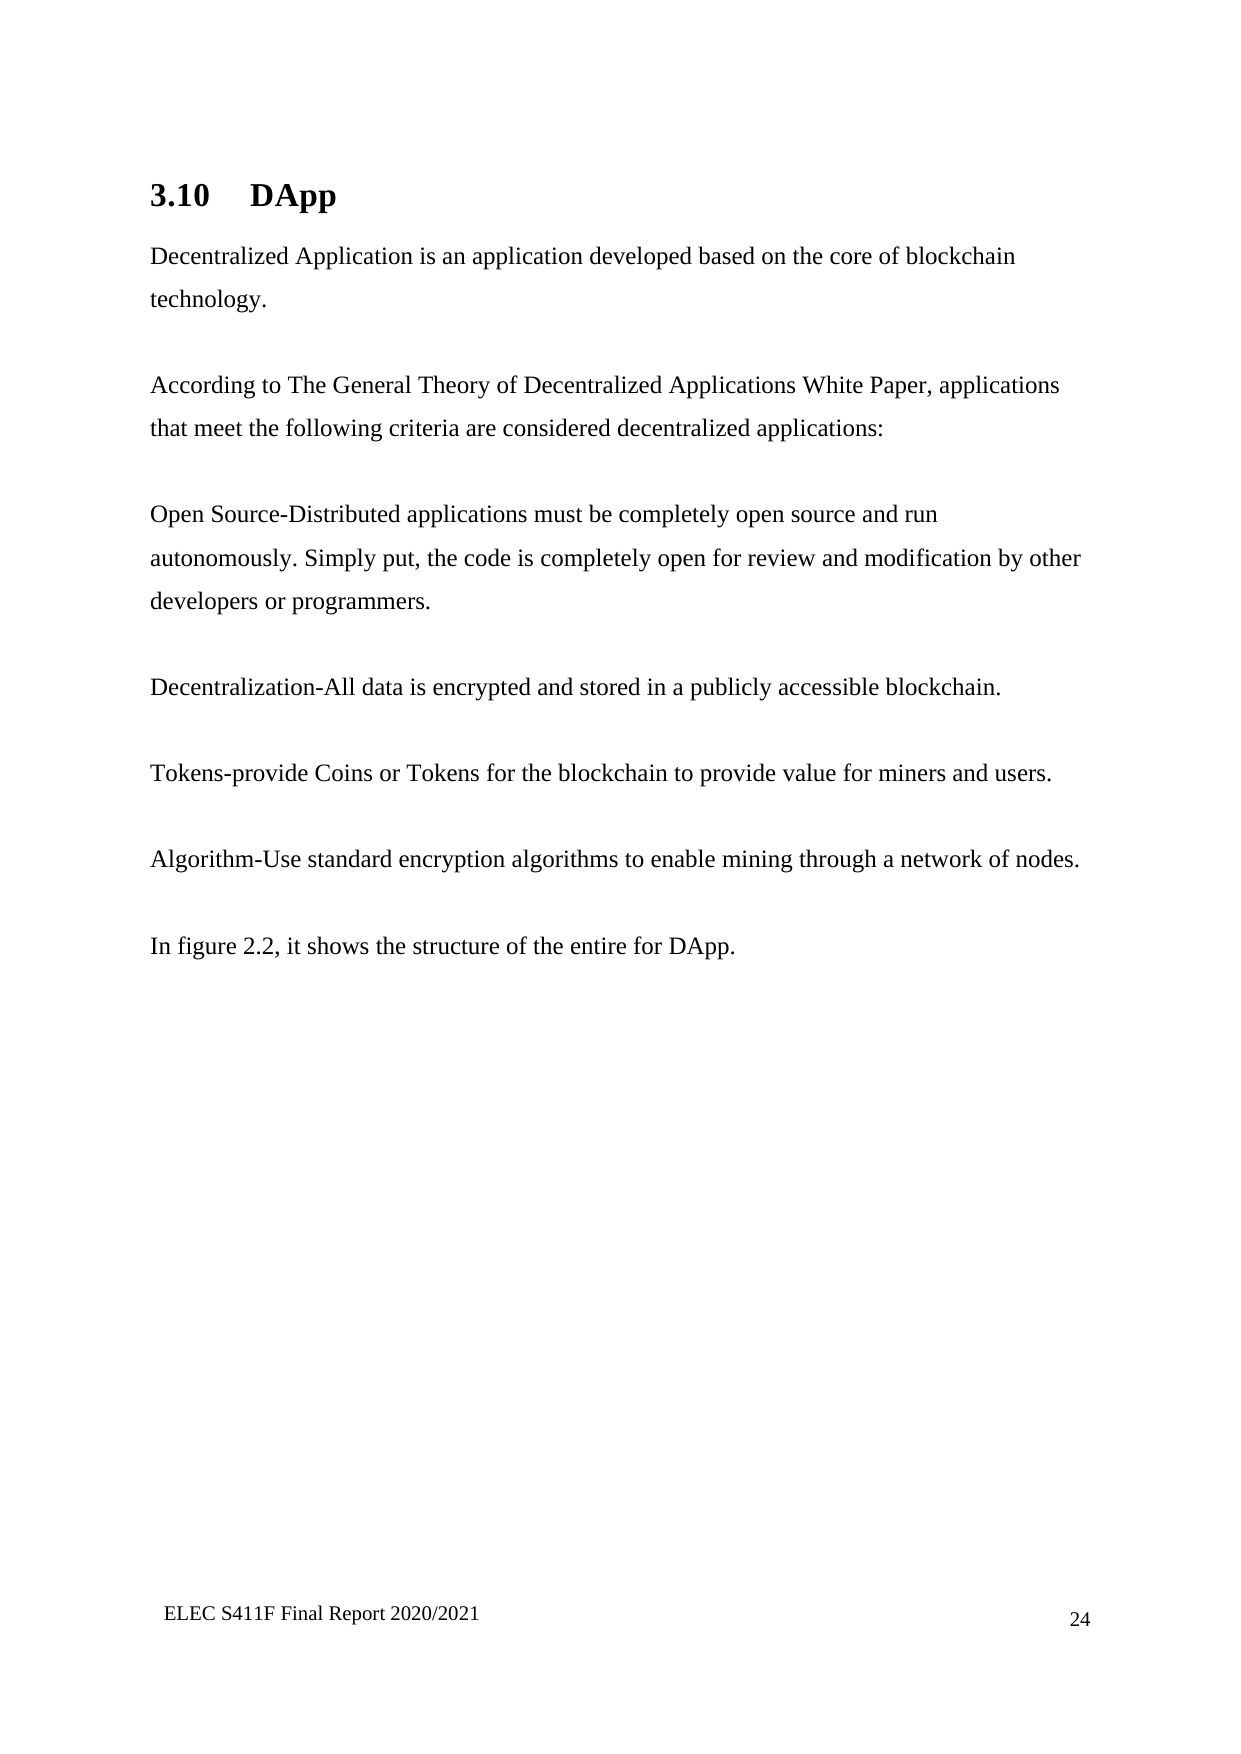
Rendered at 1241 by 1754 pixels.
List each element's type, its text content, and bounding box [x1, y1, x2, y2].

text Algorithm-Use standard encryption algorithms to enable mining through a network of nodes. [150, 844, 1090, 873]
text Decentralization-All data is encrypted and stored in a publicly accessible blockchain. [150, 672, 1090, 701]
text Tokens-provide Coins or Tokens for the blockchain to provide value for miners and users. [150, 758, 1090, 787]
text According to The General Theory of Decentralized Applications White Paper, applications that meet the following criteria are considered decentralized applications: [150, 370, 1090, 442]
text In figure 2.2, it shows the structure of the entire for DApp. [150, 931, 1090, 959]
subtitle DApp [150, 175, 1090, 213]
text Decentralized Application is an application developed based on the core of blockchain technology. [150, 241, 1090, 313]
text Open Source-Distributed applications must be completely open source and run autonomously. Simply put, the code is completely open for review and modification by other developers or programmers. [150, 499, 1090, 614]
